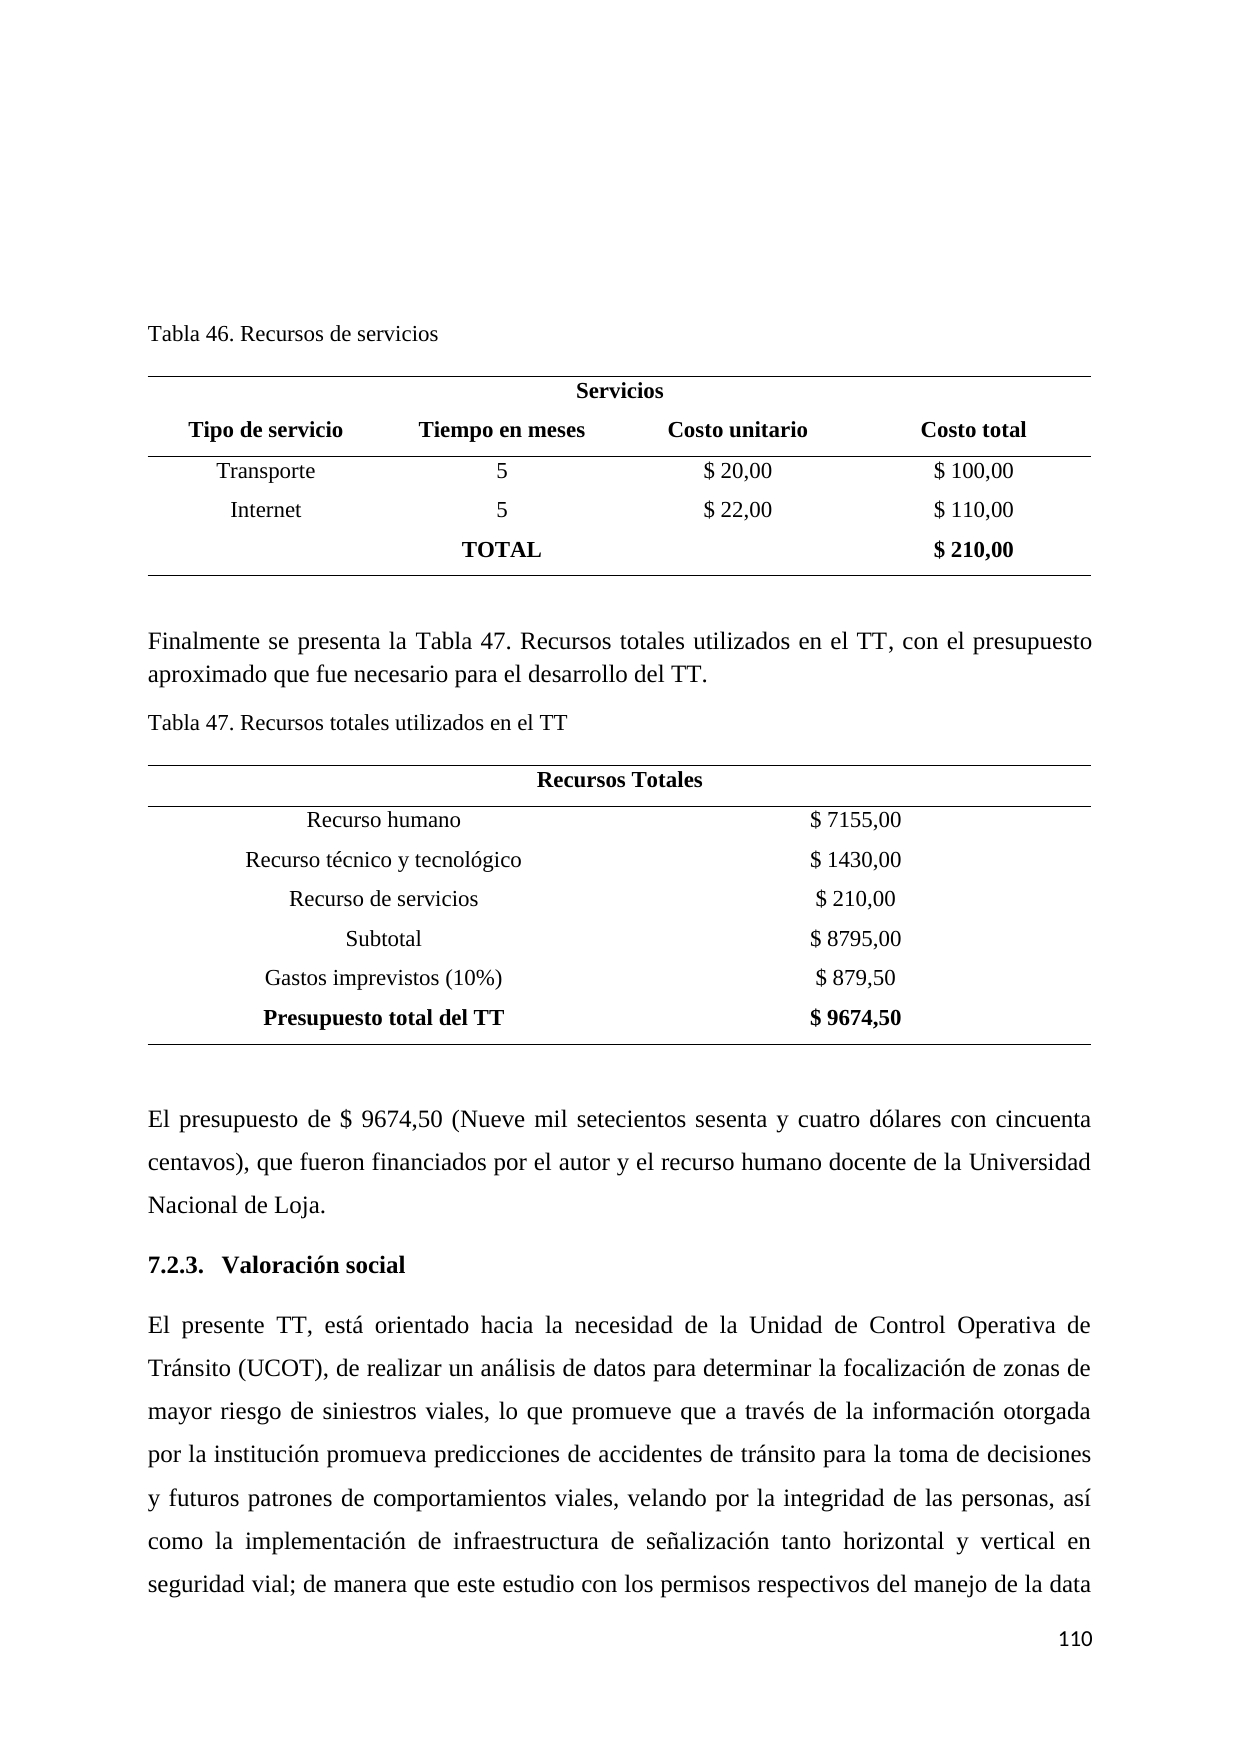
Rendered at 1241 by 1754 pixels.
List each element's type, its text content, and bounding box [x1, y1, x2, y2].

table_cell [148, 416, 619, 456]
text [148, 1310, 1092, 1598]
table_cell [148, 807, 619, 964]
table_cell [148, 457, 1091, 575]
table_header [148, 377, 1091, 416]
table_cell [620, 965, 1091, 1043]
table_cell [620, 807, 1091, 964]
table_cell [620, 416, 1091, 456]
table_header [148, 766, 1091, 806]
list Valoración social [148, 1250, 1092, 1279]
text Tabla 47. Recursos totales utilizados en el TT [148, 709, 1092, 735]
text El presupuesto de $ 9674,50 (Nueve mil setecientos sesenta y cuatro dólares con cincuenta centavos), que fueron financiados por el autor y el recurso humano docente de la Universidad Nacional de Loja. [148, 1104, 1092, 1219]
text Finalmente se presenta la Tabla 47. Recursos totales utilizados en el TT, con el presupuesto aproximado que fue necesario para el desarrollo del TT. [148, 626, 1092, 688]
text Tabla 46. Recursos de servicios [148, 320, 1092, 346]
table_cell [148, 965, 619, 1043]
